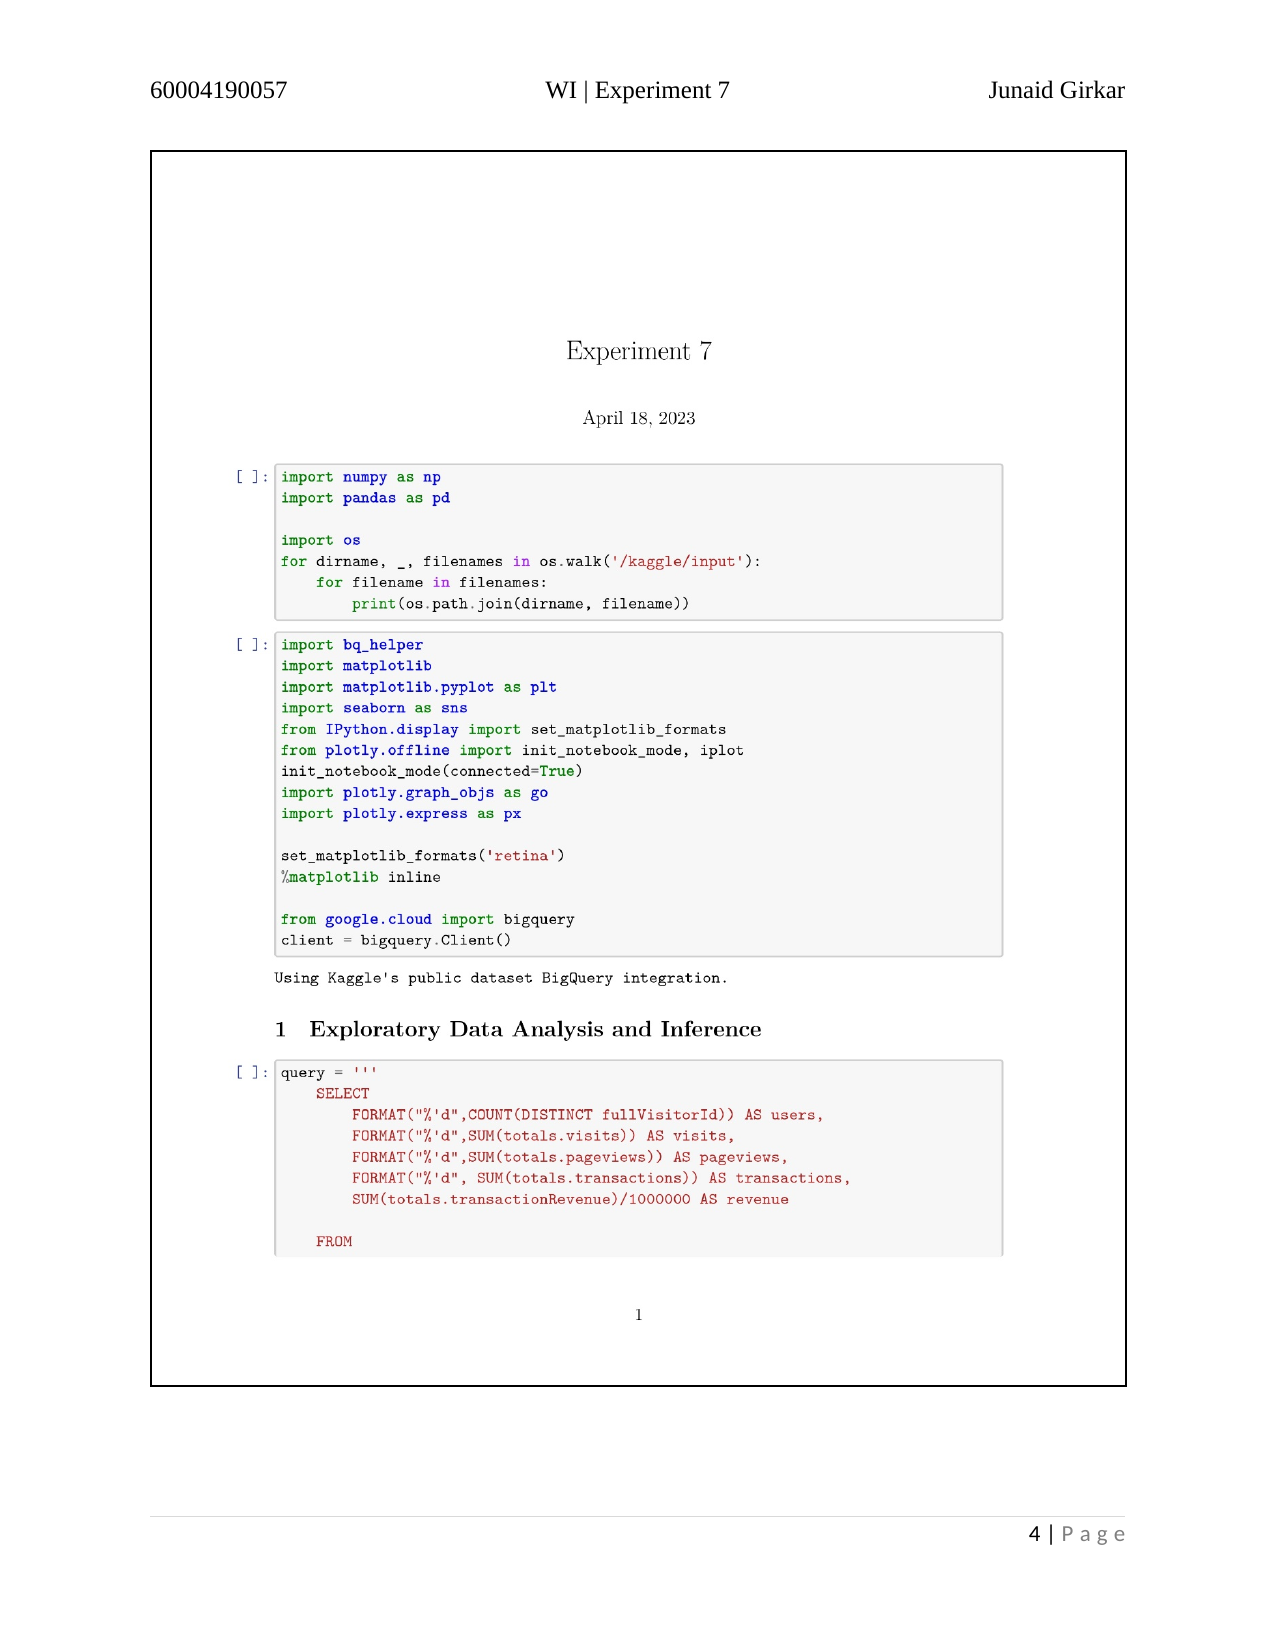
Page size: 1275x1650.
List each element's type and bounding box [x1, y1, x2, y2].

picture [162, 152, 1115, 1385]
table_header [1115, 152, 1125, 1385]
table_header [152, 152, 162, 1385]
